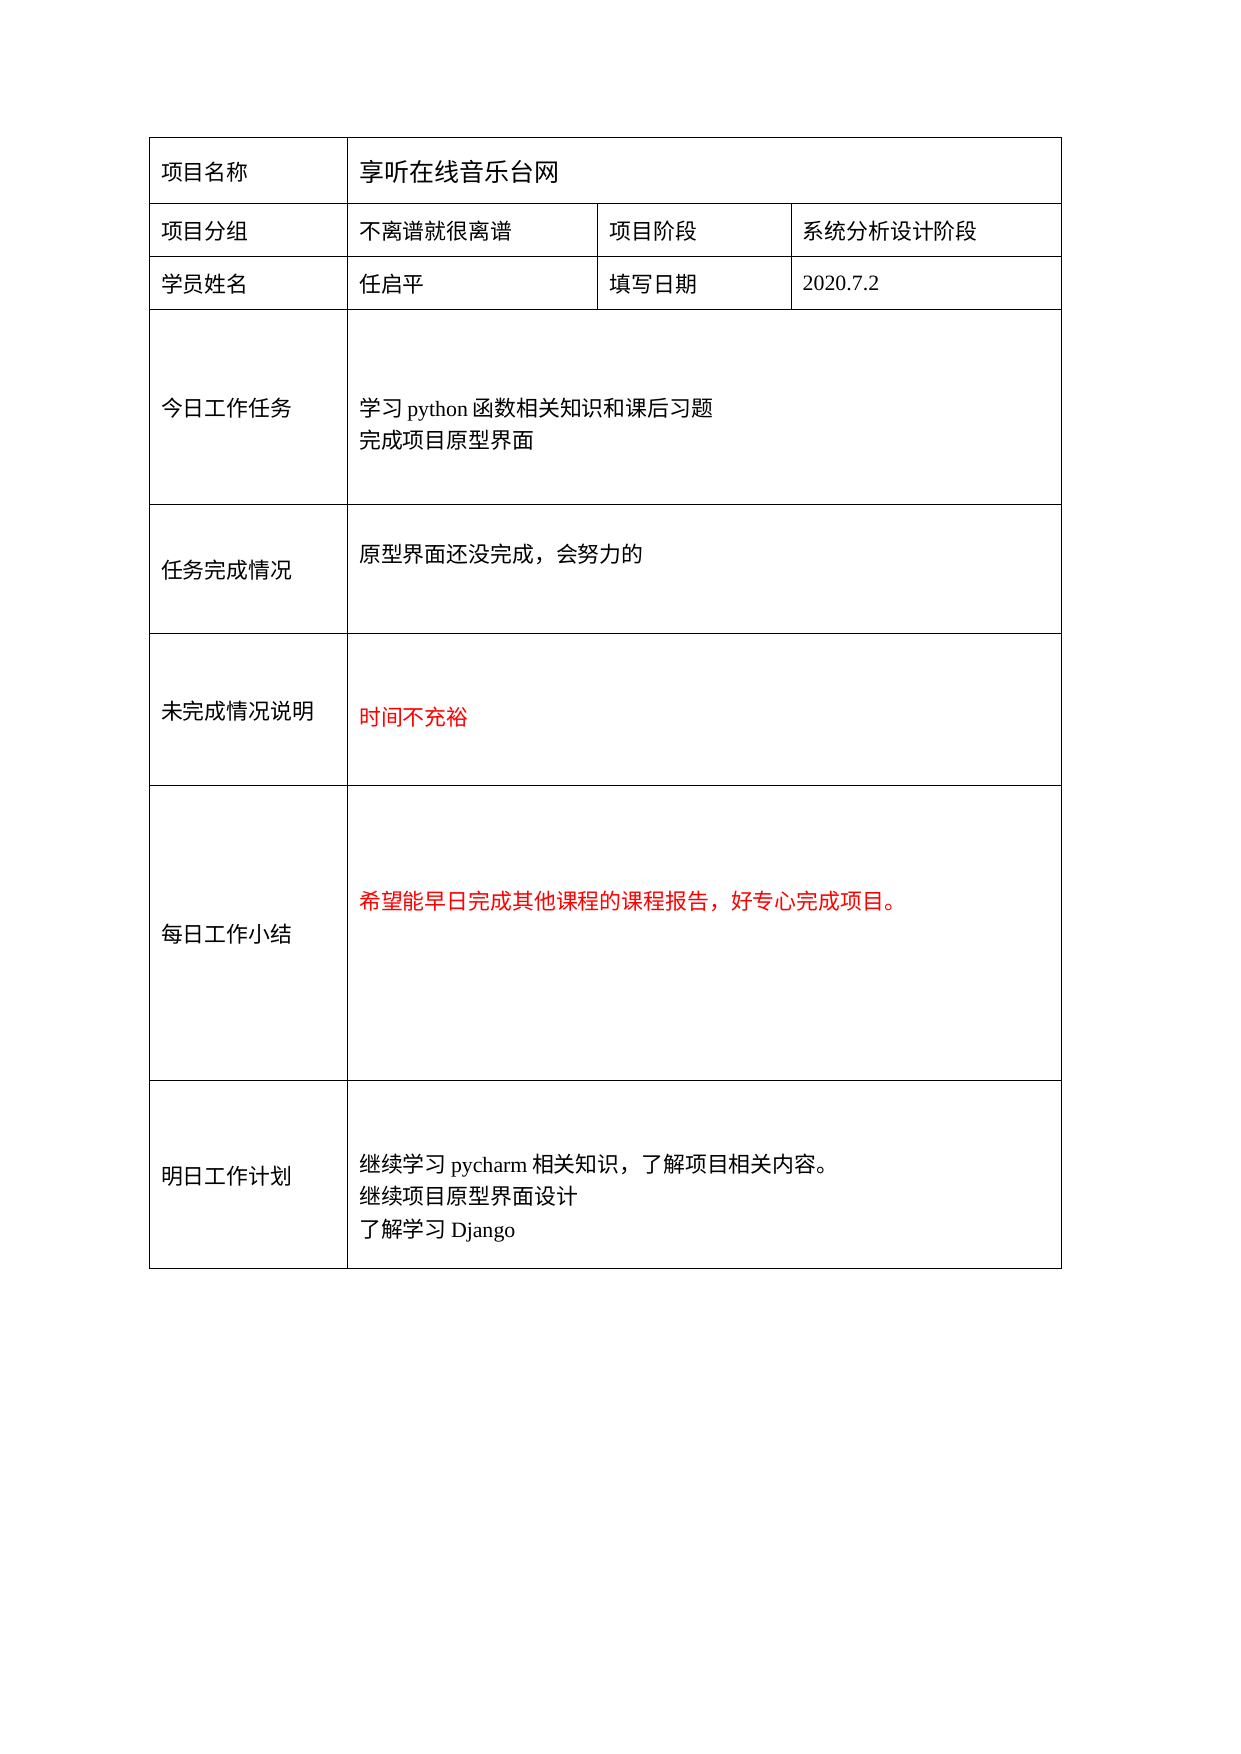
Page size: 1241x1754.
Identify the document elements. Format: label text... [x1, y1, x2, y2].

table_cell 时间不充裕 [348, 634, 1061, 785]
table_cell 项目分组 [150, 204, 347, 256]
table_cell 原型界面还没完成，会努力的 [348, 505, 1061, 633]
table_cell 任启平 [348, 257, 597, 309]
table_cell 2020.7.2 [792, 257, 1061, 309]
table_cell 任务完成情况 [150, 505, 347, 633]
table_cell 不离谱就很离谱 [348, 204, 597, 256]
table_cell 学员姓名 [150, 257, 347, 309]
table_cell 每日工作小结 [150, 786, 347, 1080]
table_cell 学习python函数相关知识和课后习题 完成项目原型界面 [348, 310, 1061, 503]
table_cell 项目阶段 [598, 204, 791, 256]
table_cell 填写日期 [598, 257, 791, 309]
table_cell 明日工作计划 [150, 1081, 347, 1268]
table_header 享听在线音乐台网 [348, 138, 1061, 203]
table_cell 希望能早日完成其他课程的课程报告，好专心完成项目。 [348, 786, 1061, 1080]
table_header 项目名称 [150, 138, 347, 203]
table_cell 系统分析设计阶段 [792, 204, 1061, 256]
table_cell 继续学习pycharm相关知识，了解项目相关内容。 继续项目原型界面设计 了解学习Django [348, 1081, 1061, 1268]
table_cell 今日工作任务 [150, 310, 347, 503]
table_cell 未完成情况说明 [150, 634, 347, 785]
